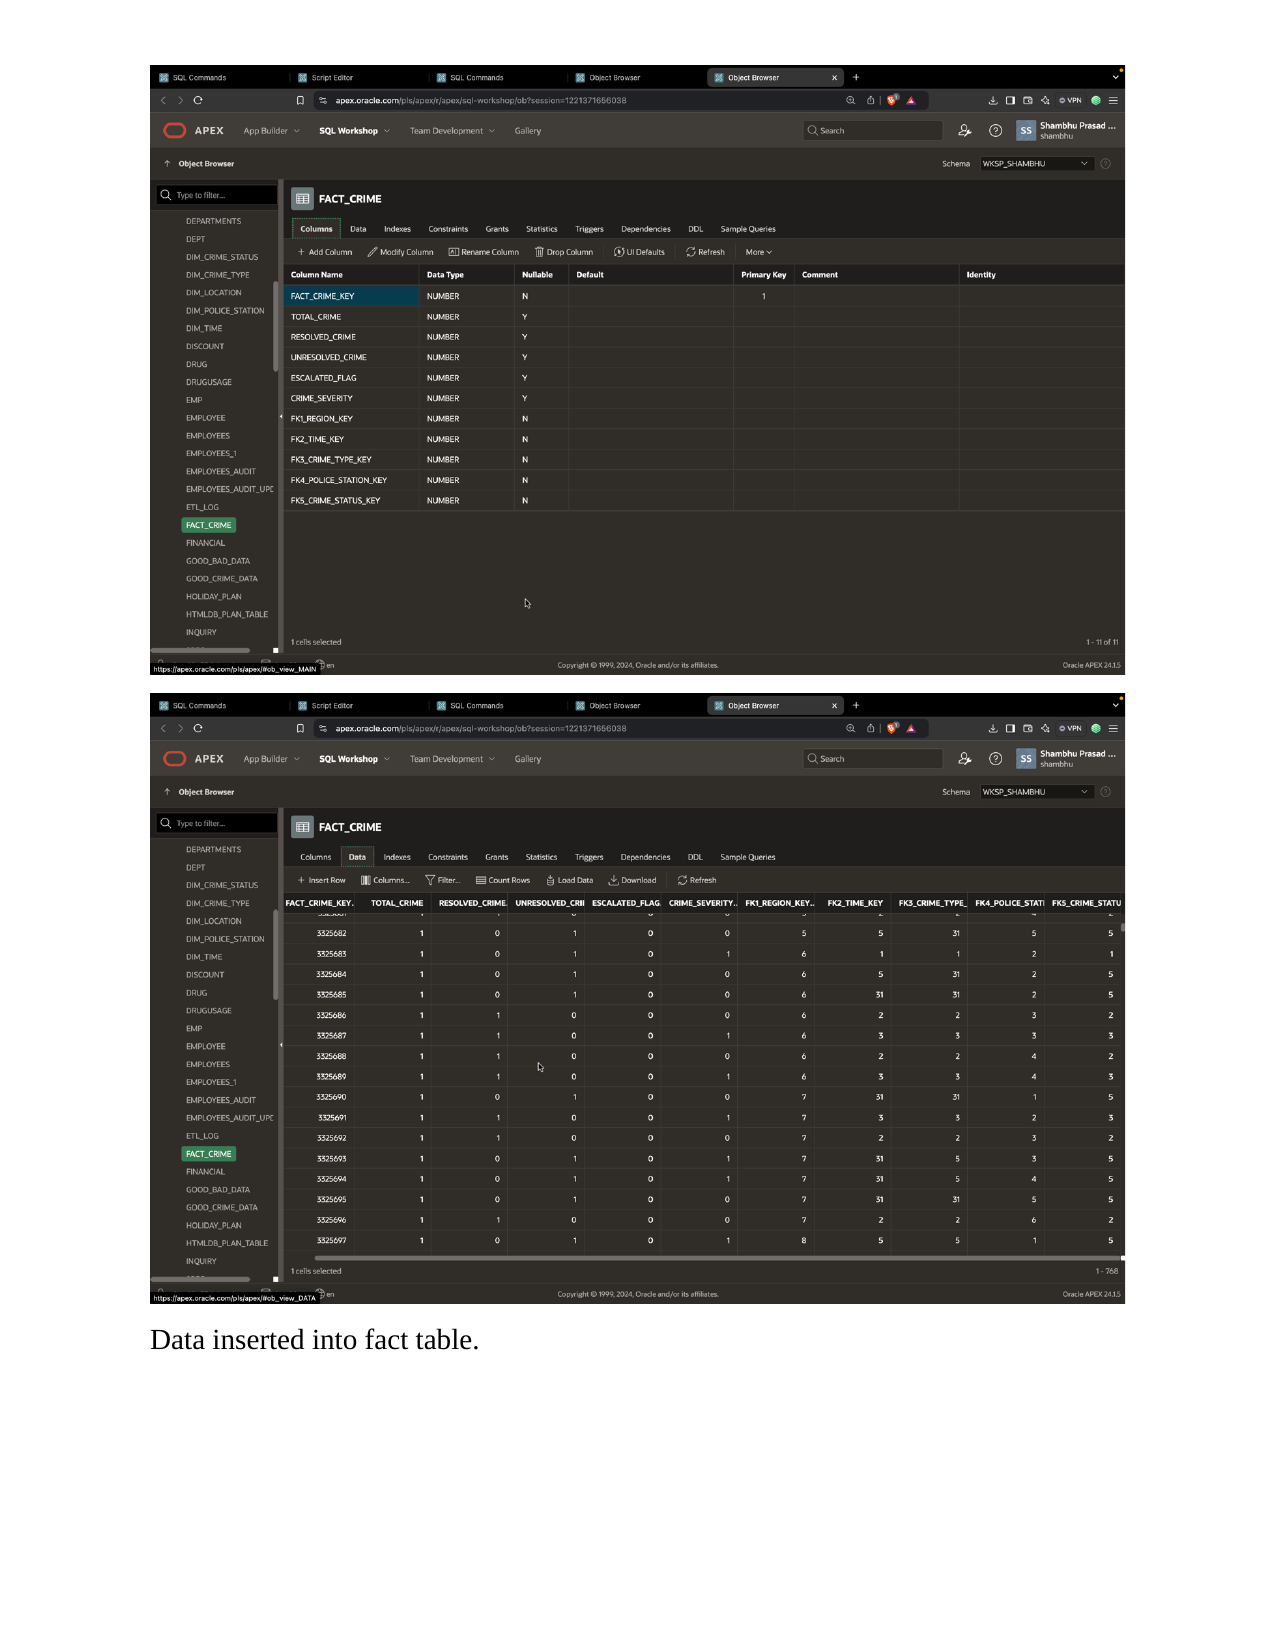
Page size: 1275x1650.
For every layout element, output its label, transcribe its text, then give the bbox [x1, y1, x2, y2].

picture [150, 693, 1125, 1304]
text Data inserted into fact table. [150, 1322, 1125, 1356]
picture [150, 65, 1125, 675]
